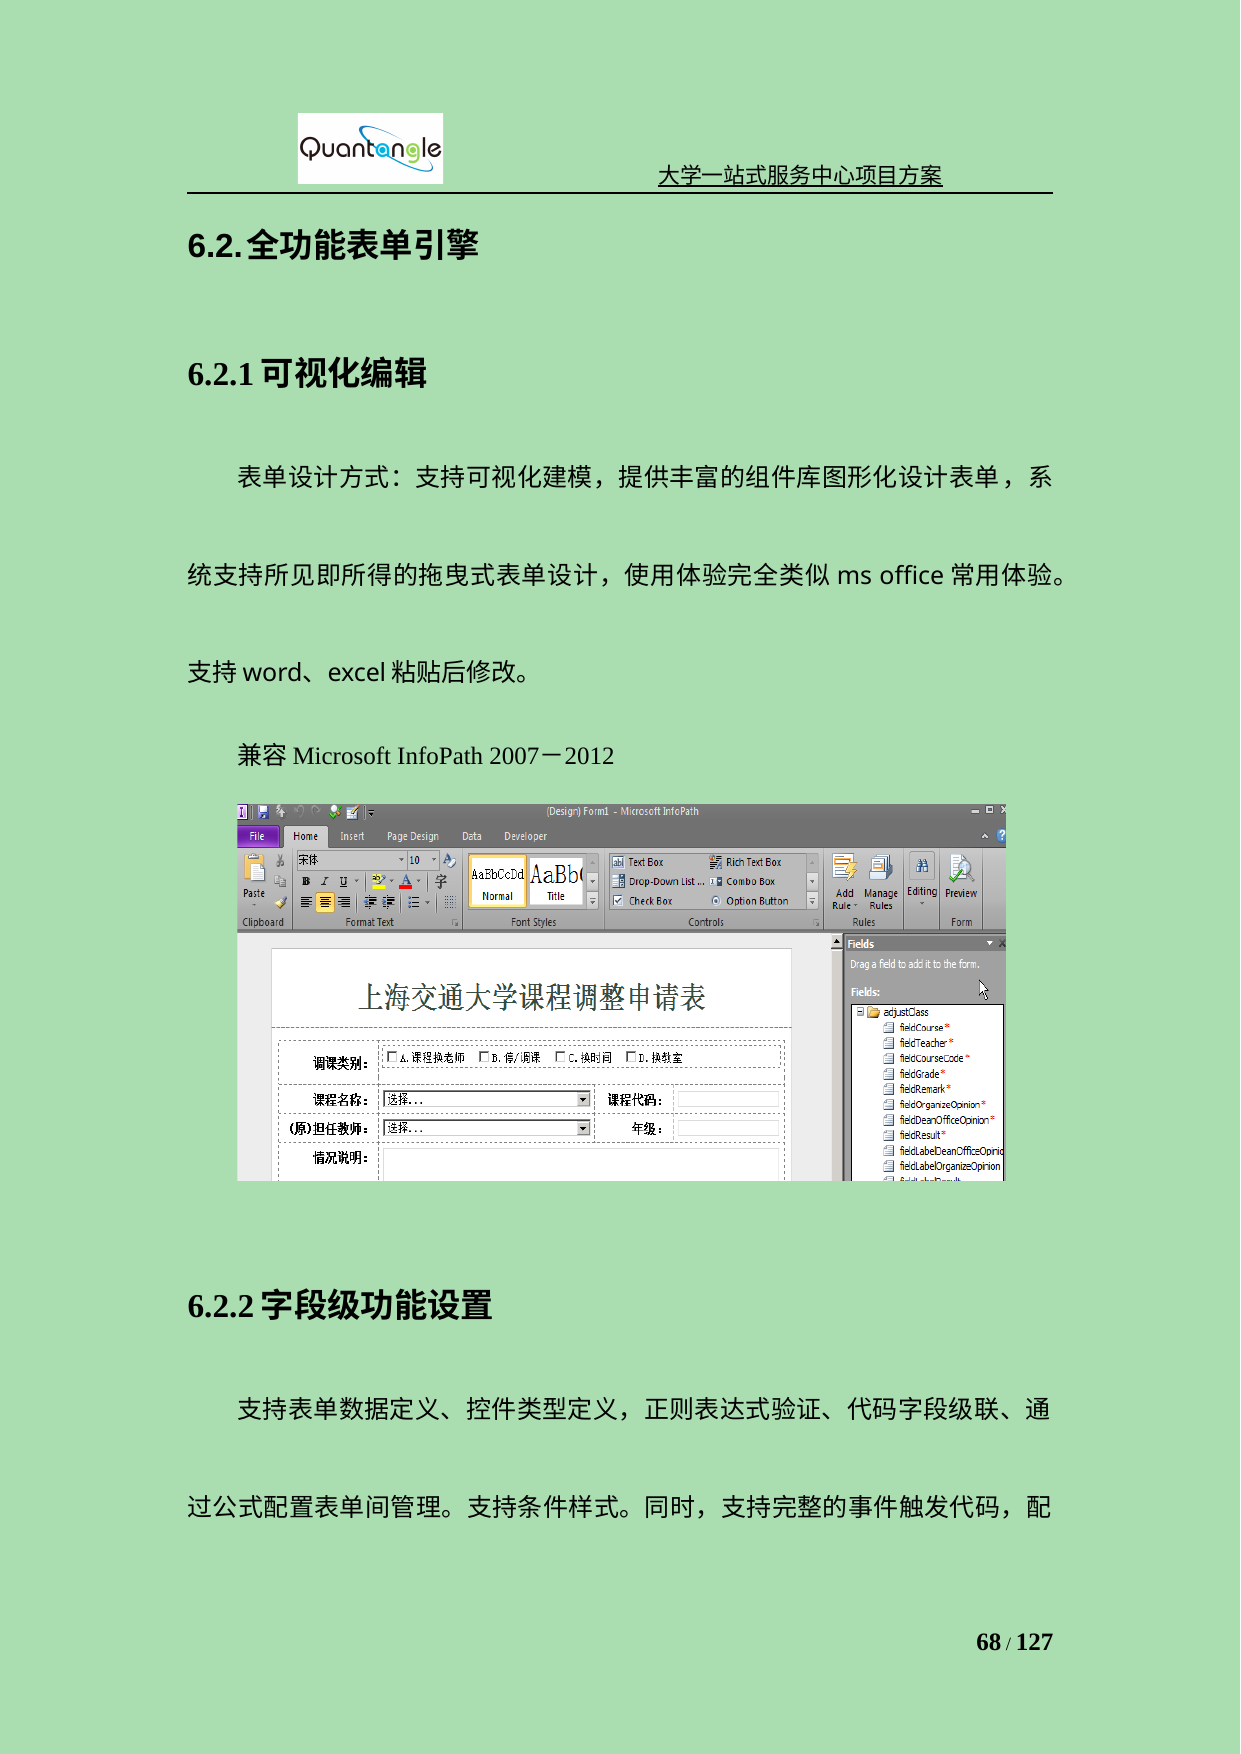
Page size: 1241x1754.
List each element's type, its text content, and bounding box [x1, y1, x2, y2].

text 支持表单数据定义、控件类型定义，正则表达式验证、代码字段级联、通过公式配置表单间管理。支持条件样式。同时，支持完整的事件触发代码，配合事件响应代码可以完成任意类型的表单数据验证。 [187, 1376, 1053, 1538]
text 兼容Microsoft InfoPath 2007－2012 [187, 721, 1053, 786]
subtitle 6.2.2字段级功能设置 [187, 1270, 1053, 1335]
subtitle 6.2.1可视化编辑 [187, 338, 1053, 403]
picture [237, 804, 1006, 1181]
subtitle 全功能表单引擎 [187, 211, 1053, 276]
text 表单设计方式：支持可视化建模，提供丰富的组件库图形化设计表单，系统支持所见即所得的拖曳式表单设计，使用体验完全类似ms office常用体验。支持word、excel粘贴后修改。 [187, 443, 1053, 703]
picture [297, 113, 444, 184]
